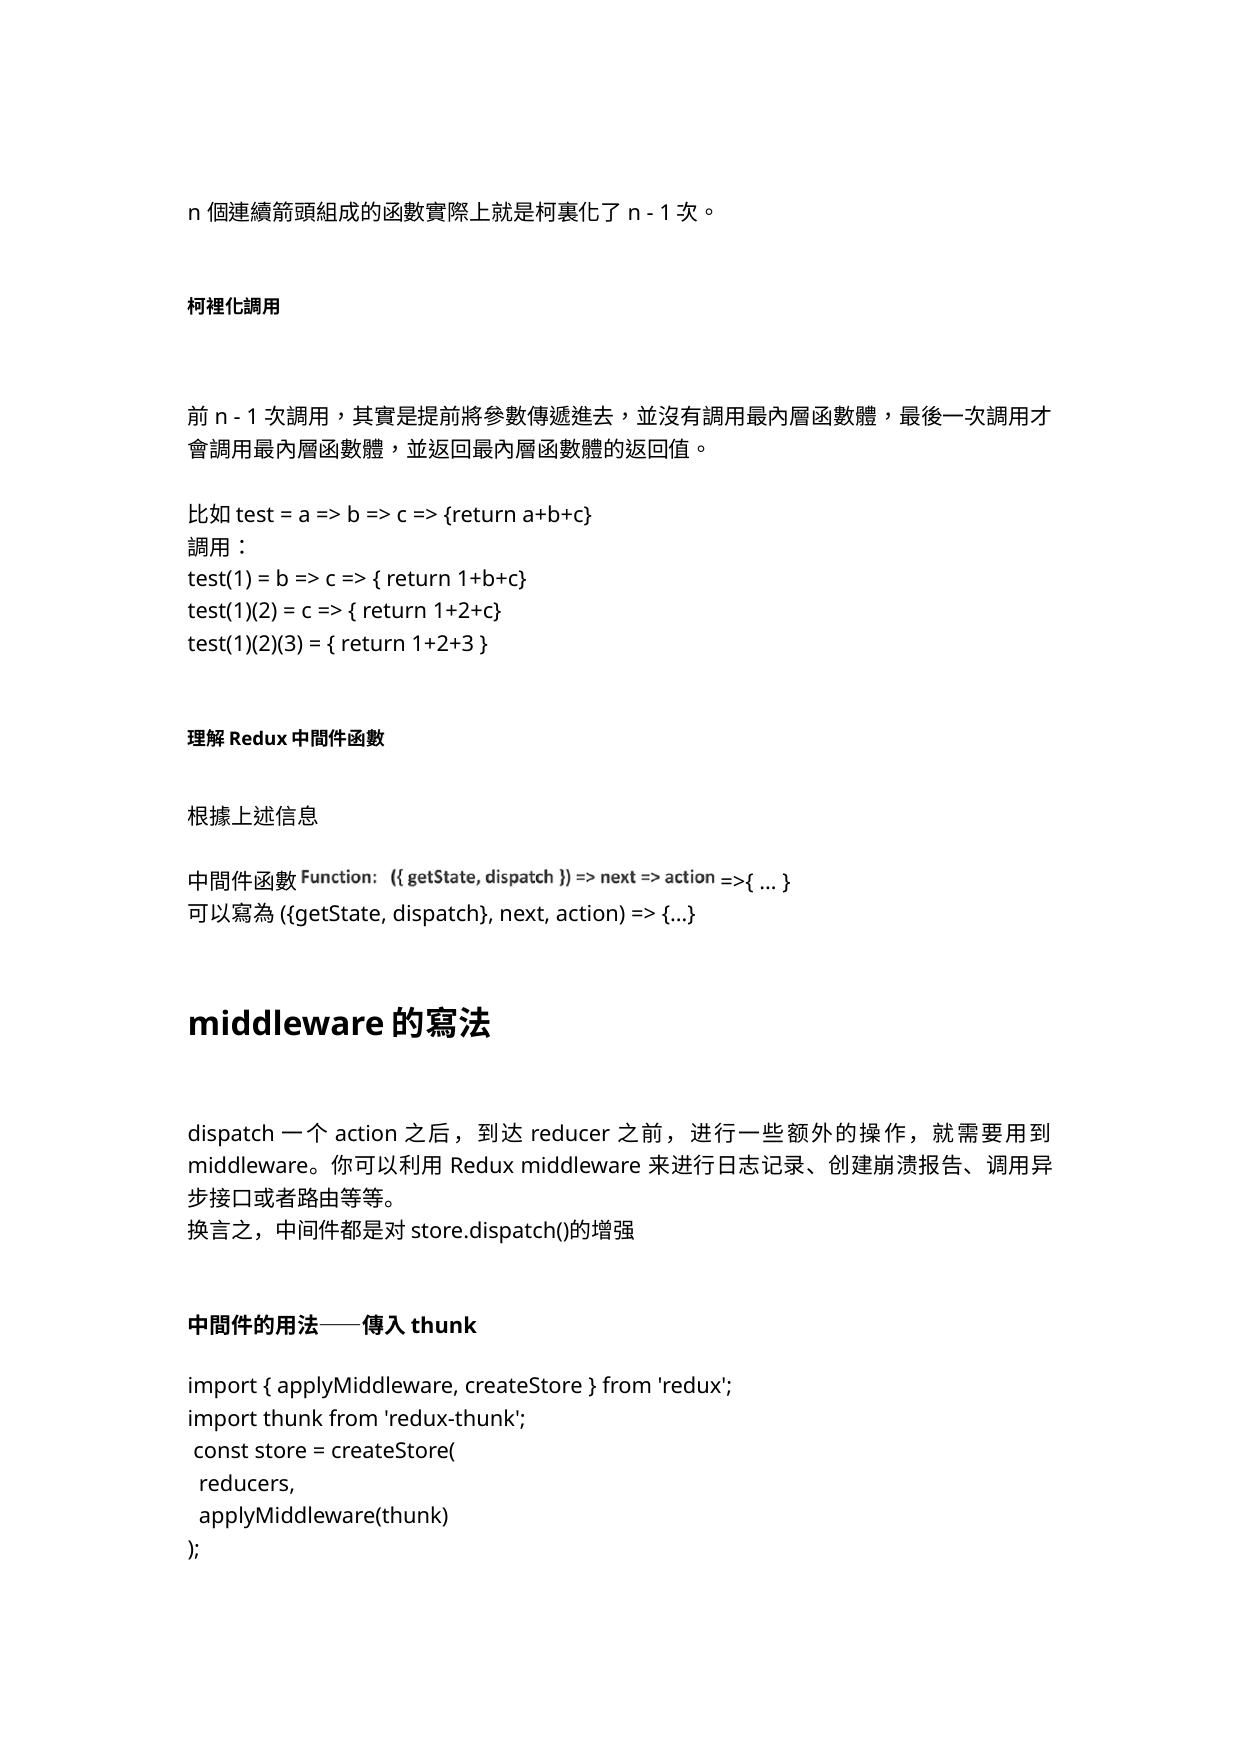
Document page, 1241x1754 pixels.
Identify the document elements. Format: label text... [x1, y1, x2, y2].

picture [296, 865, 721, 890]
text 前 n - 1 次調用，其實是提前將參數傳遞進去，並沒有調用最內層函數體，最後一次調用才會調用最內層函數體，並返回最內層函數體的返回值。 [187, 399, 1053, 464]
text test(1)(2)(3) = { return 1+2+3 } [187, 627, 1053, 659]
text dispatch一个action之后，到达reducer之前，进行一些额外的操作，就需要用到middleware。你可以利用 Redux middleware 来进行日志记录、创建崩溃报告、调用异步接口或者路由等等。 [187, 1116, 1053, 1213]
text import { applyMiddleware, createStore } from 'redux'; [187, 1369, 1053, 1401]
subtitle 中間件的用法——傳入thunk [187, 1307, 1053, 1340]
subtitle 柯裡化調用 [187, 289, 1053, 321]
text 根據上述信息 [187, 799, 1053, 831]
text test(1)(2) = c => { return 1+2+c} [187, 594, 1053, 627]
text const store = createStore( [187, 1434, 1053, 1466]
text test(1) = b => c => { return 1+b+c} [187, 562, 1053, 594]
text 可以寫為 ({getState, dispatch}, next, action) => {…} [187, 896, 1053, 929]
text ); [187, 1531, 1053, 1564]
text applyMiddleware(thunk) [187, 1499, 1053, 1531]
subtitle 理解Redux中間件函數 [187, 721, 1053, 753]
text 比如test = a => b => c => {return a+b+c} [187, 497, 1053, 529]
text 换言之，中间件都是对store.dispatch()的增强 [187, 1213, 1053, 1246]
subtitle middleware的寫法 [187, 988, 1053, 1053]
text reducers, [187, 1466, 1053, 1499]
text import thunk from 'redux-thunk'; [187, 1401, 1053, 1434]
text n 個連續箭頭組成的函數實際上就是柯裏化了 n - 1次。 [187, 194, 1053, 227]
text 調用： [187, 529, 1053, 562]
